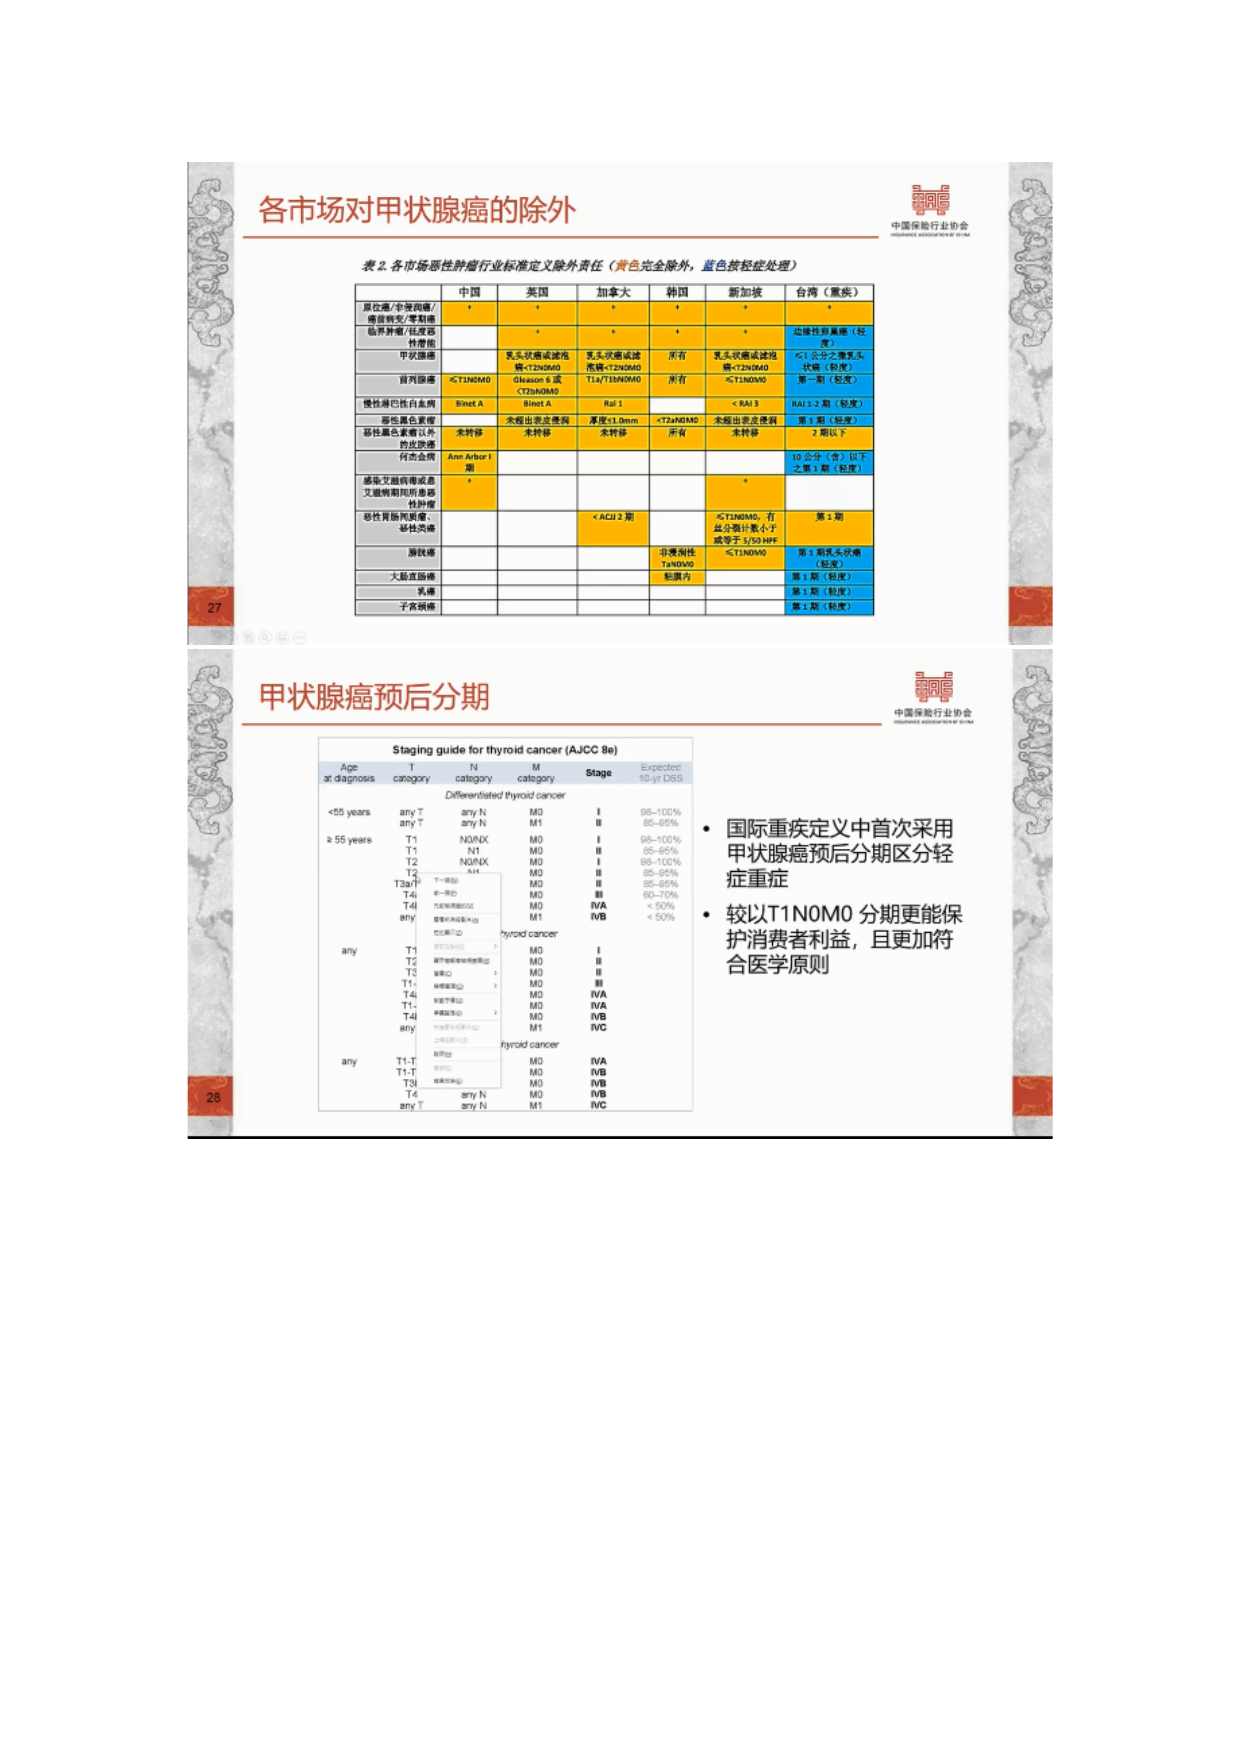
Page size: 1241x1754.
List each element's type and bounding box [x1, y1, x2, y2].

picture [187, 162, 1053, 645]
picture [187, 649, 1053, 1139]
